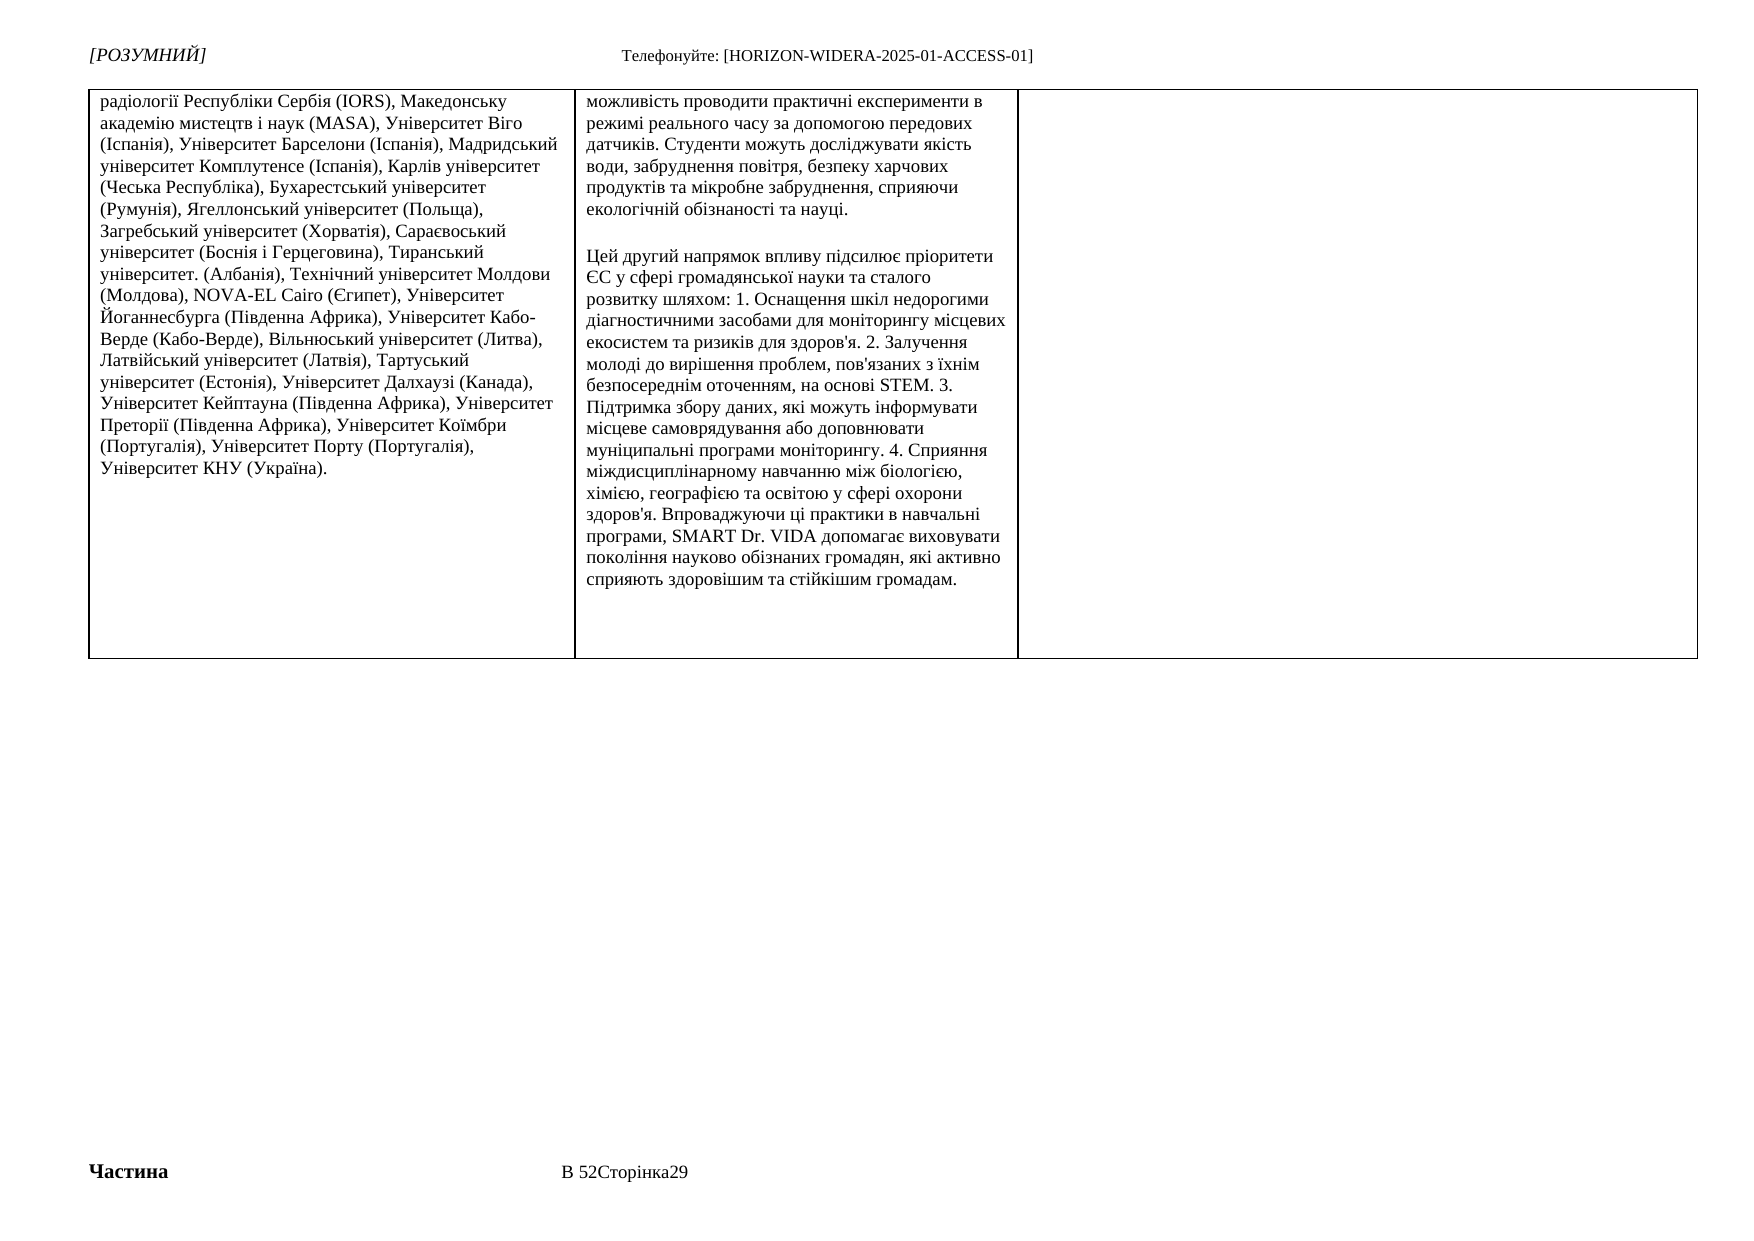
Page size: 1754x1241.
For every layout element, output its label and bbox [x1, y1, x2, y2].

table_cell [1019, 90, 1697, 658]
table_cell [576, 90, 1017, 658]
table_cell [90, 90, 574, 658]
